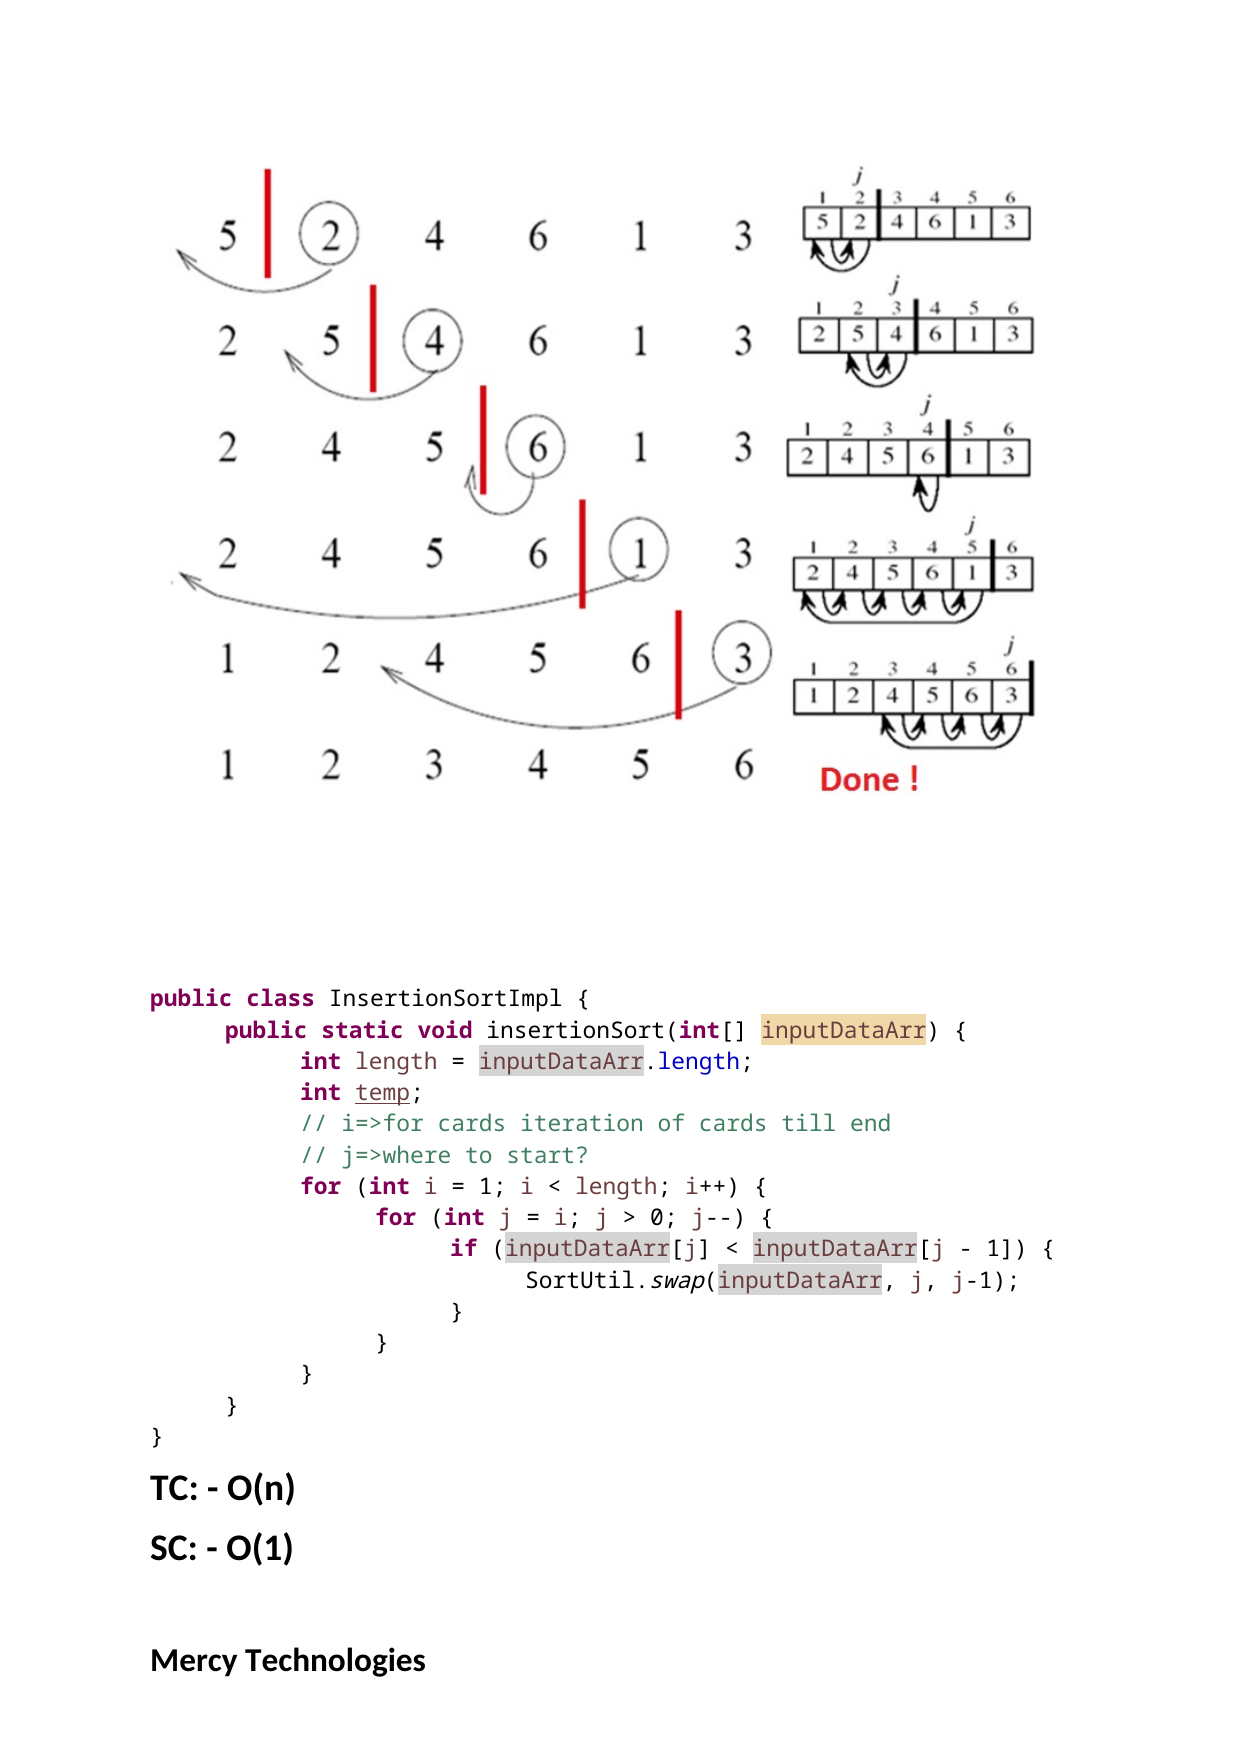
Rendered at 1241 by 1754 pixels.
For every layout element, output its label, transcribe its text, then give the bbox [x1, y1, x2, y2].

text // j=>where to start? [150, 1138, 1090, 1170]
text } [150, 1388, 1090, 1420]
text if (inputDataArr[j] < inputDataArr[j - 1]) { [150, 1232, 505, 1263]
text } [150, 1326, 1090, 1357]
text } [150, 1420, 1090, 1451]
text TC: - O(n) [150, 1463, 1085, 1509]
text SortUtil.swap(inputDataArr, j, j-1); [150, 1263, 1090, 1295]
text for (int j = i; j > 0; j--) { [150, 1201, 1090, 1232]
text int length = inputDataArr.length; [150, 1045, 479, 1076]
text int temp; [150, 1076, 1090, 1107]
text for (int i = 1; i < length; i++) { [150, 1170, 1090, 1201]
text SC: - O(1) [150, 1524, 1085, 1570]
text if (inputDataArr[j] < inputDataArr[j - 1]) { [917, 1232, 1090, 1263]
text public class InsertionSortImpl { [150, 982, 1090, 1013]
text public static void insertionSort(int[] inputDataArr) { [150, 1013, 1090, 1045]
picture [150, 150, 1091, 815]
text // i=>for cards iteration of cards till end [150, 1107, 1090, 1138]
text } [150, 1357, 1090, 1388]
text int length = inputDataArr.length; [644, 1045, 1090, 1076]
text } [150, 1295, 1090, 1326]
